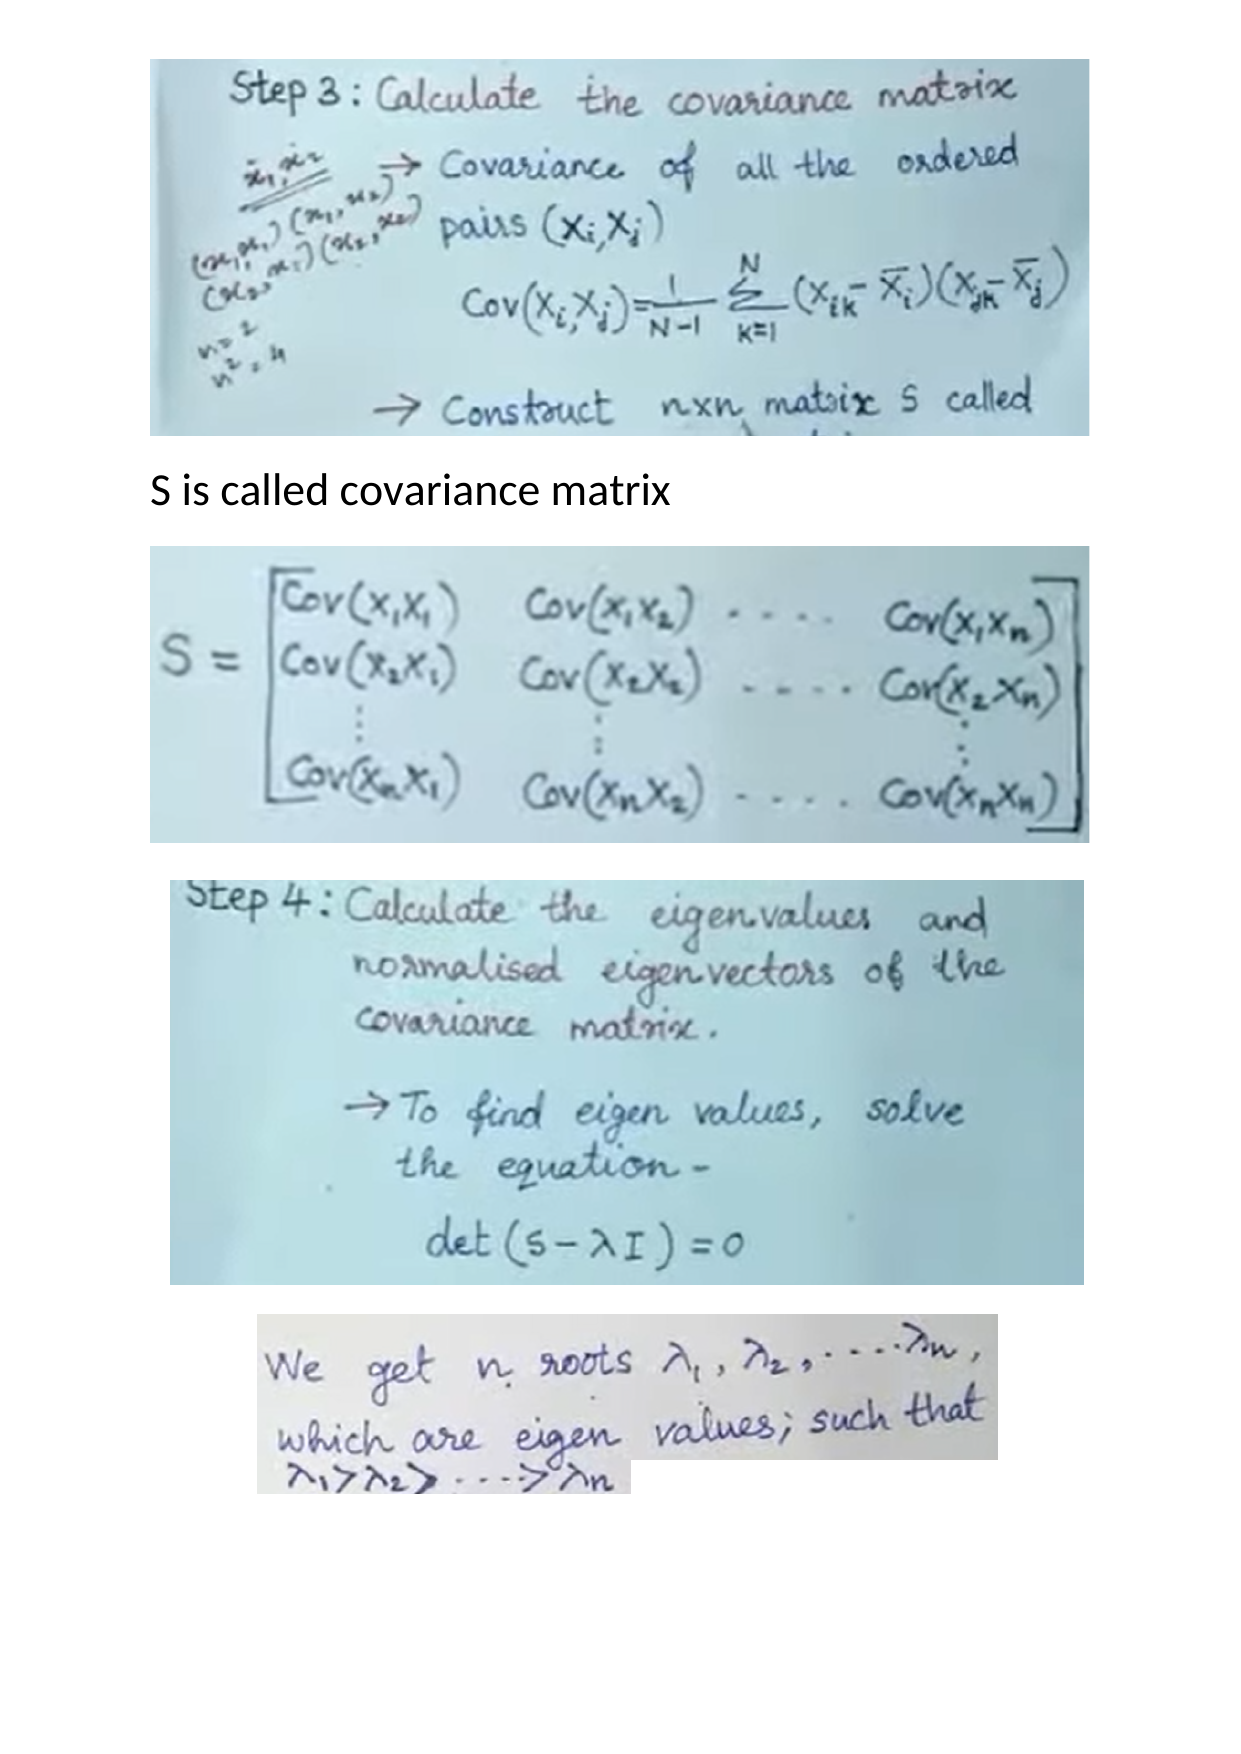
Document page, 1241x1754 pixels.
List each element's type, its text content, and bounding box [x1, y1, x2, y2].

picture [150, 867, 1090, 1502]
picture [150, 59, 1090, 436]
text S is called covariance matrix [150, 461, 1196, 517]
picture [150, 546, 1090, 843]
